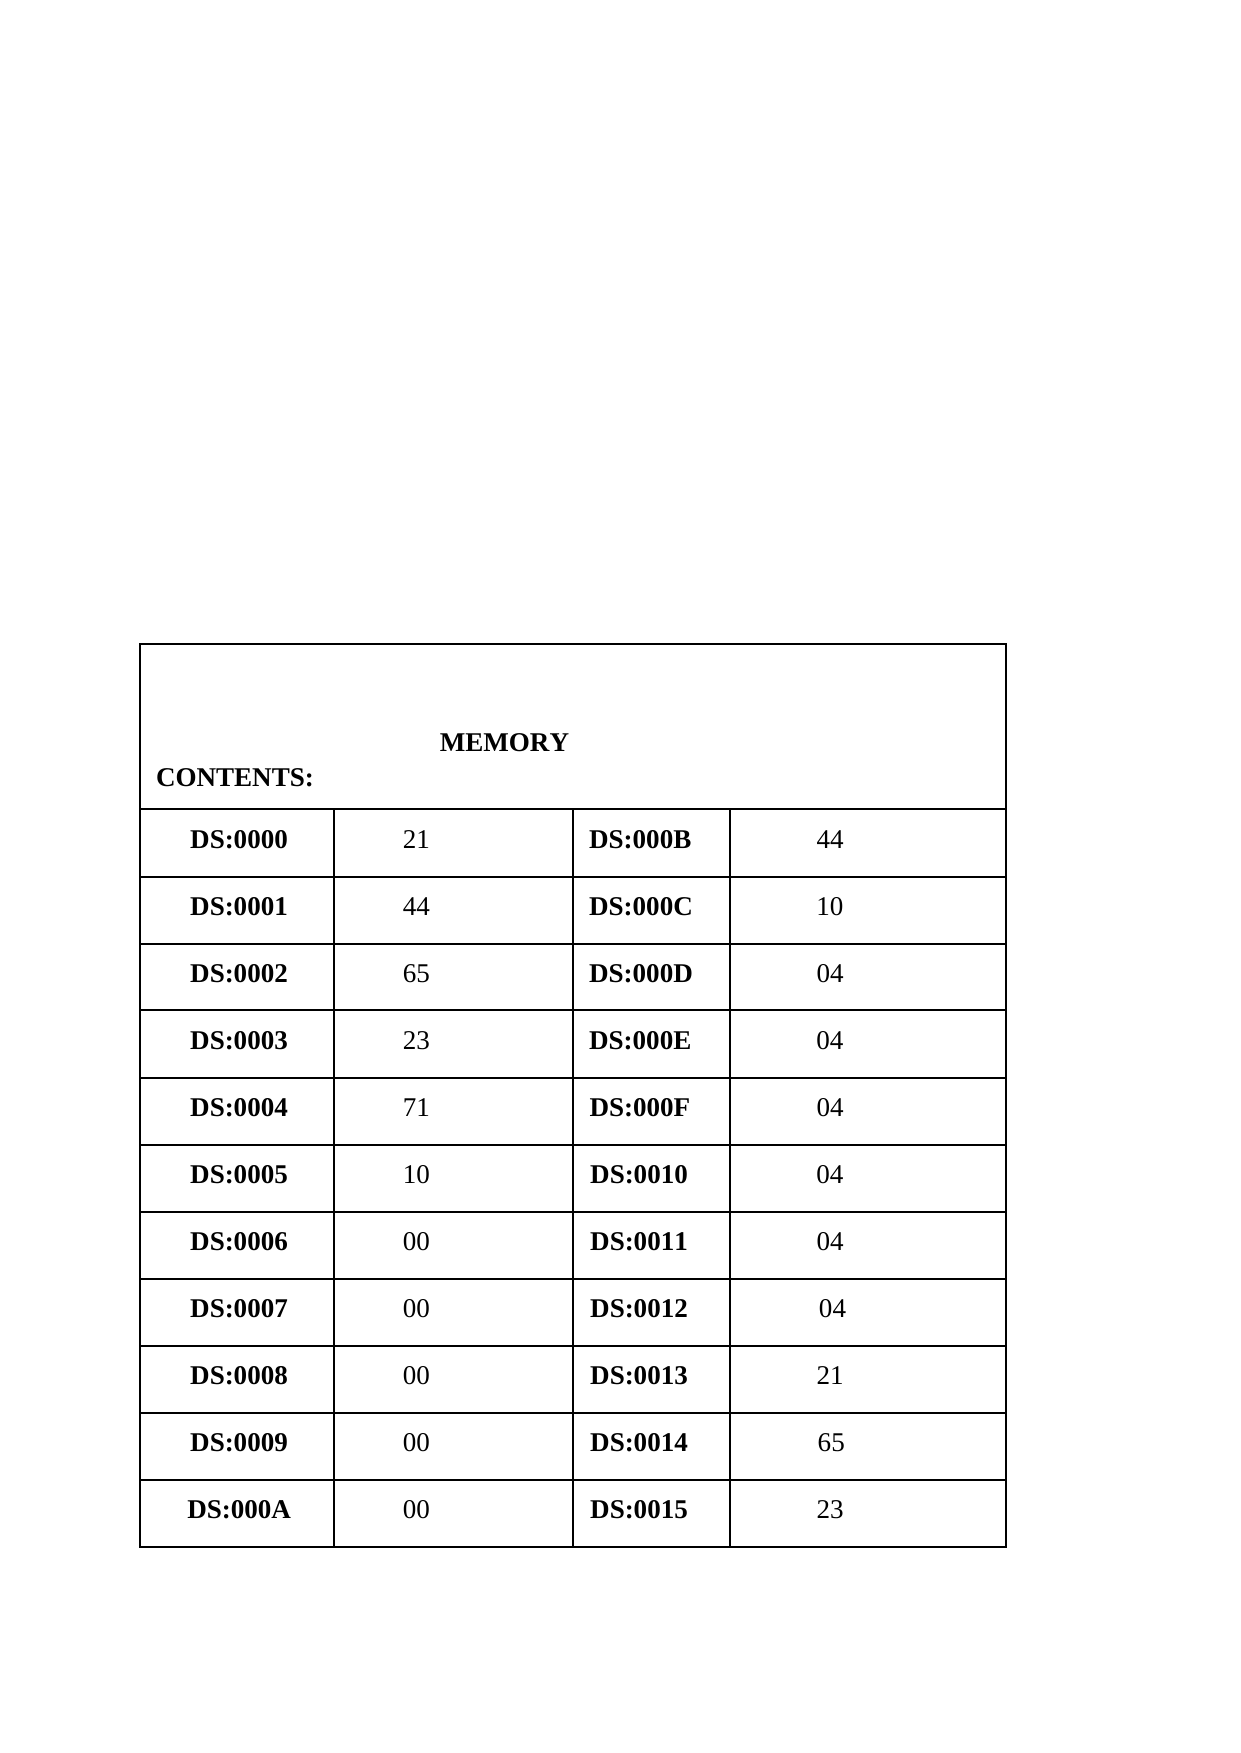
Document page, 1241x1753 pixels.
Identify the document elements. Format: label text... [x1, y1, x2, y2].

table_cell DS:0014 [574, 1414, 729, 1479]
table_cell DS:000D [574, 945, 729, 1009]
table_cell DS:000A [141, 1481, 333, 1546]
table_cell DS:000C [574, 878, 729, 943]
table_cell 00 [335, 1280, 572, 1345]
table_cell 44 [335, 878, 572, 943]
table_cell 23 [335, 1011, 572, 1077]
table_cell 10 [335, 1146, 572, 1211]
table_cell 71 [335, 1079, 572, 1144]
table_cell 65 [335, 945, 572, 1009]
table_header [730, 645, 1005, 808]
table_cell DS:0001 [141, 878, 333, 943]
table_cell DS:0006 [141, 1213, 333, 1278]
table_cell 04 [731, 1011, 1005, 1077]
table_cell DS:0007 [141, 1280, 333, 1345]
table_cell 04 [731, 1213, 1005, 1278]
table_cell 00 [335, 1347, 572, 1412]
table_cell DS:0003 [141, 1011, 333, 1077]
table_cell DS:0004 [141, 1079, 333, 1144]
table_cell 10 [731, 878, 1005, 943]
table_cell DS:000B [574, 810, 729, 876]
table_cell 00 [335, 1213, 572, 1278]
table_cell DS:000E [574, 1011, 729, 1077]
table_cell 21 [731, 1347, 1005, 1412]
table_cell DS:0010 [574, 1146, 729, 1211]
table_cell 21 [335, 810, 572, 876]
table_cell DS:0005 [141, 1146, 333, 1211]
table_cell 44 [731, 810, 1005, 876]
table_cell DS:0011 [574, 1213, 729, 1278]
table_cell DS:0002 [141, 945, 333, 1009]
table_cell 23 [731, 1481, 1005, 1546]
table_cell 65 [731, 1414, 1005, 1479]
table_cell 04 [731, 1146, 1005, 1211]
table_cell DS:0012 [574, 1280, 729, 1345]
table_cell DS:0015 [574, 1481, 729, 1546]
table_header MEMORY CONTENTS: [141, 645, 729, 808]
table_cell 00 [335, 1481, 572, 1546]
table_cell DS:0013 [574, 1347, 729, 1412]
table_cell 00 [335, 1414, 572, 1479]
table_cell DS:0009 [141, 1414, 333, 1479]
table_cell DS:0008 [141, 1347, 333, 1412]
table_cell 04 [731, 1079, 1005, 1144]
table_cell DS:000F [574, 1079, 729, 1144]
table_cell 04 [731, 945, 1005, 1009]
table_cell 04 [731, 1280, 1005, 1345]
table_cell DS:0000 [141, 810, 333, 876]
